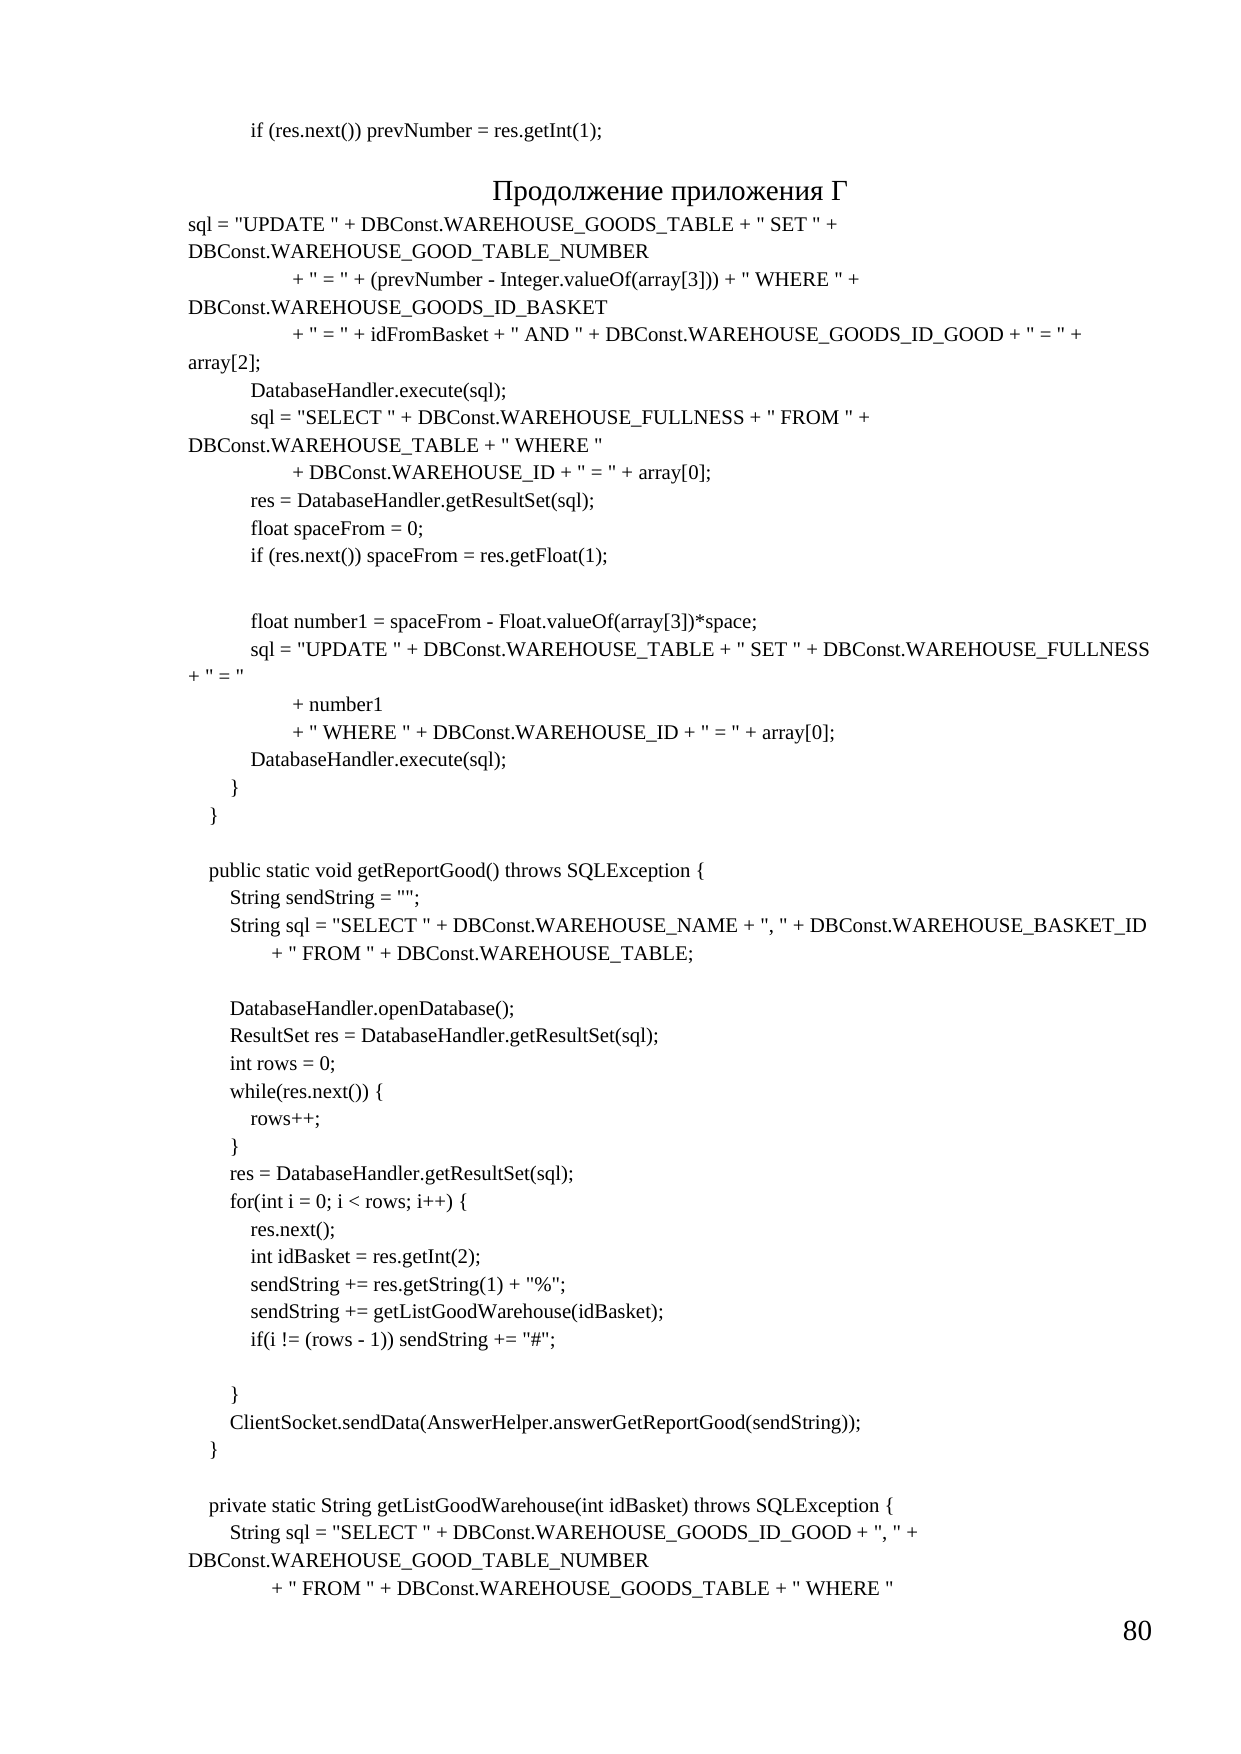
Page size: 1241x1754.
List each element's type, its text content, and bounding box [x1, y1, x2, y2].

text for(int i = 0; i < rows; i++) { [188, 1189, 1152, 1213]
text ClientSocket.sendData(AnswerHelper.answerGetReportGood(sendString)); [188, 1410, 1152, 1434]
text } [188, 802, 1152, 827]
text while(res.next()) { [188, 1078, 1152, 1103]
text } [188, 1134, 1152, 1158]
text if (res.next()) prevNumber = res.getInt(1); [188, 118, 1152, 142]
text DatabaseHandler.execute(sql); [188, 747, 1152, 771]
text + " FROM " + DBConst.WAREHOUSE_TABLE; [188, 941, 1152, 964]
text } [188, 1382, 1152, 1406]
text String sendString = ""; [188, 885, 1152, 909]
text DatabaseHandler.execute(sql); [188, 377, 1152, 402]
text if (res.next()) spaceFrom = res.getFloat(1); [188, 543, 1152, 567]
text if(i != (rows - 1)) sendString += "#"; [188, 1327, 1152, 1351]
text Продолжение приложения Г [188, 173, 1152, 207]
text rows++; [188, 1106, 1152, 1130]
text sql = "UPDATE " + DBConst.WAREHOUSE_GOODS_TABLE + " SET " + DBConst.WAREHOUSE_GOOD_TABLE_NUMBER [188, 212, 1152, 263]
text public static void getReportGood() throws SQLException { [188, 858, 1152, 882]
text sql = "SELECT " + DBConst.WAREHOUSE_FULLNESS + " FROM " + DBConst.WAREHOUSE_TABLE + " WHERE " [188, 405, 1152, 457]
text + " = " + idFromBasket + " AND " + DBConst.WAREHOUSE_GOODS_ID_GOOD + " = " + array[2]; [188, 322, 1152, 374]
text int idBasket = res.getInt(2); [188, 1244, 1152, 1268]
text + " WHERE " + DBConst.WAREHOUSE_ID + " = " + array[0]; [188, 720, 1152, 744]
text } [188, 775, 1152, 799]
text sendString += getListGoodWarehouse(idBasket); [188, 1299, 1152, 1323]
text ResultSet res = DatabaseHandler.getResultSet(sql); [188, 1023, 1152, 1047]
text + DBConst.WAREHOUSE_ID + " = " + array[0]; [188, 460, 1152, 484]
text + " FROM " + DBConst.WAREHOUSE_GOODS_TABLE + " WHERE " [188, 1575, 1152, 1599]
text res.next(); [188, 1217, 1152, 1241]
text float number1 = spaceFrom - Float.valueOf(array[3])*space; [188, 609, 1152, 633]
text sendString += res.getString(1) + "%"; [188, 1272, 1152, 1296]
text res = DatabaseHandler.getResultSet(sql); [188, 1161, 1152, 1185]
text int rows = 0; [188, 1051, 1152, 1075]
text String sql = "SELECT " + DBConst.WAREHOUSE_NAME + ", " + DBConst.WAREHOUSE_BASKET_ID [188, 913, 1152, 937]
text DatabaseHandler.openDatabase(); [188, 996, 1152, 1020]
text + " = " + (prevNumber - Integer.valueOf(array[3])) + " WHERE " + DBConst.WAREHOUSE_GOODS_ID_BASKET [188, 267, 1152, 319]
text private static String getListGoodWarehouse(int idBasket) throws SQLException { [188, 1493, 1152, 1517]
text } [188, 1437, 1152, 1461]
text sql = "UPDATE " + DBConst.WAREHOUSE_TABLE + " SET " + DBConst.WAREHOUSE_FULLNESS + " = " [188, 637, 1152, 688]
text + number1 [188, 692, 1152, 716]
text String sql = "SELECT " + DBConst.WAREHOUSE_GOODS_ID_GOOD + ", " + DBConst.WAREHOUSE_GOOD_TABLE_NUMBER [188, 1520, 1152, 1572]
text float spaceFrom = 0; [188, 516, 1152, 539]
text res = DatabaseHandler.getResultSet(sql); [188, 488, 1152, 512]
